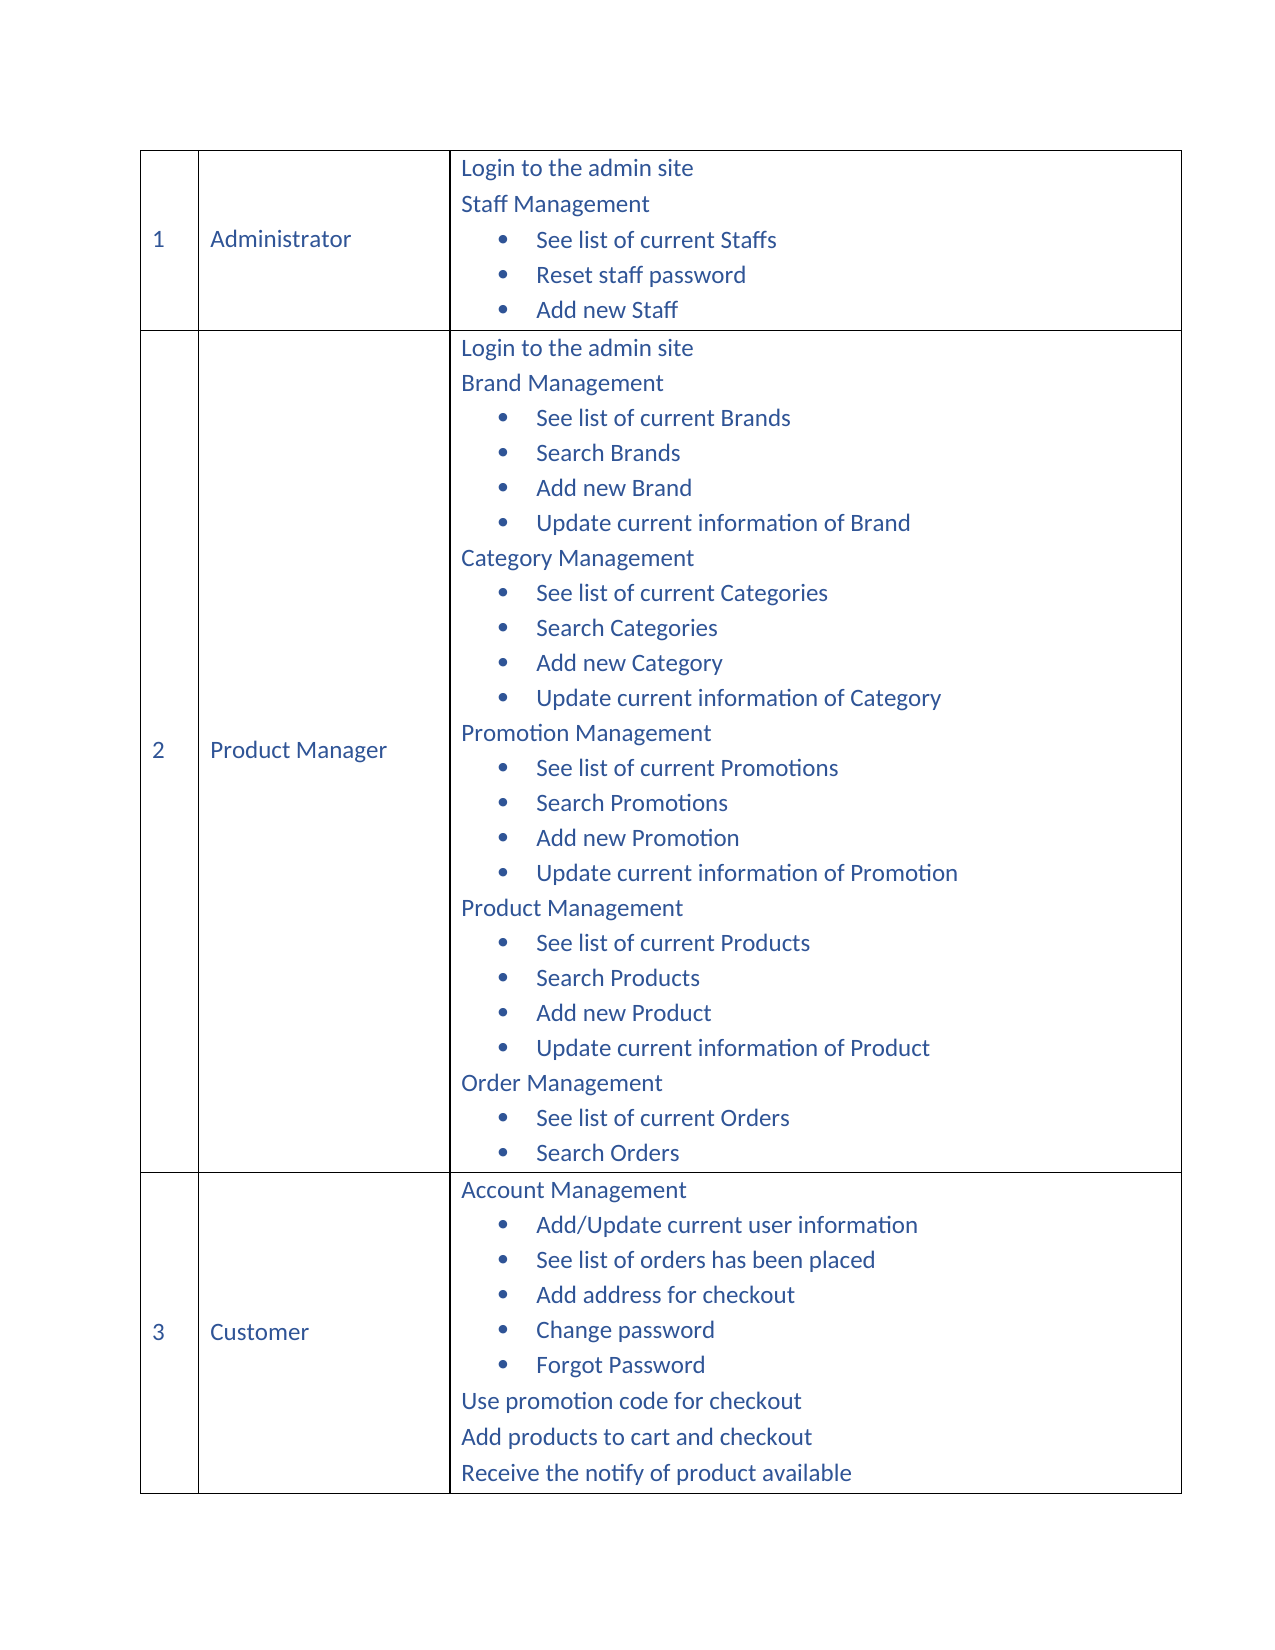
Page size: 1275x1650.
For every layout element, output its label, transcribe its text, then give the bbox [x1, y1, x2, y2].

table_cell 3 [141, 1173, 198, 1493]
table_cell Product Manager [199, 331, 449, 1172]
table_cell Customer [199, 1173, 449, 1493]
table_cell Login to the admin site Staff Management See list of current Staffs Reset staff password Add new Staff [451, 151, 1181, 329]
table_cell Login to the admin site Brand Management See list of current Brands Search Brands Add new Brand Update current information of Brand Category Management See list of current Categories Search Categories Add new Category Update current information of Category Promotion Management See list of current Promotions Search Promotions Add new Promotion Update current information of Promotion Product Management See list of current Products Search Products Add new Product Update current information of Product Order Management See list of current Orders Search Orders [451, 331, 1181, 1172]
table_cell 2 [141, 331, 198, 1172]
table_cell Administrator [199, 151, 449, 329]
table_cell Account Management Add/Update current user information See list of orders has been placed Add address for checkout Change password Forgot Password Use promotion code for checkout Add products to cart and checkout Receive the notify of product available [451, 1173, 1181, 1493]
table_cell 1 [141, 151, 198, 329]
